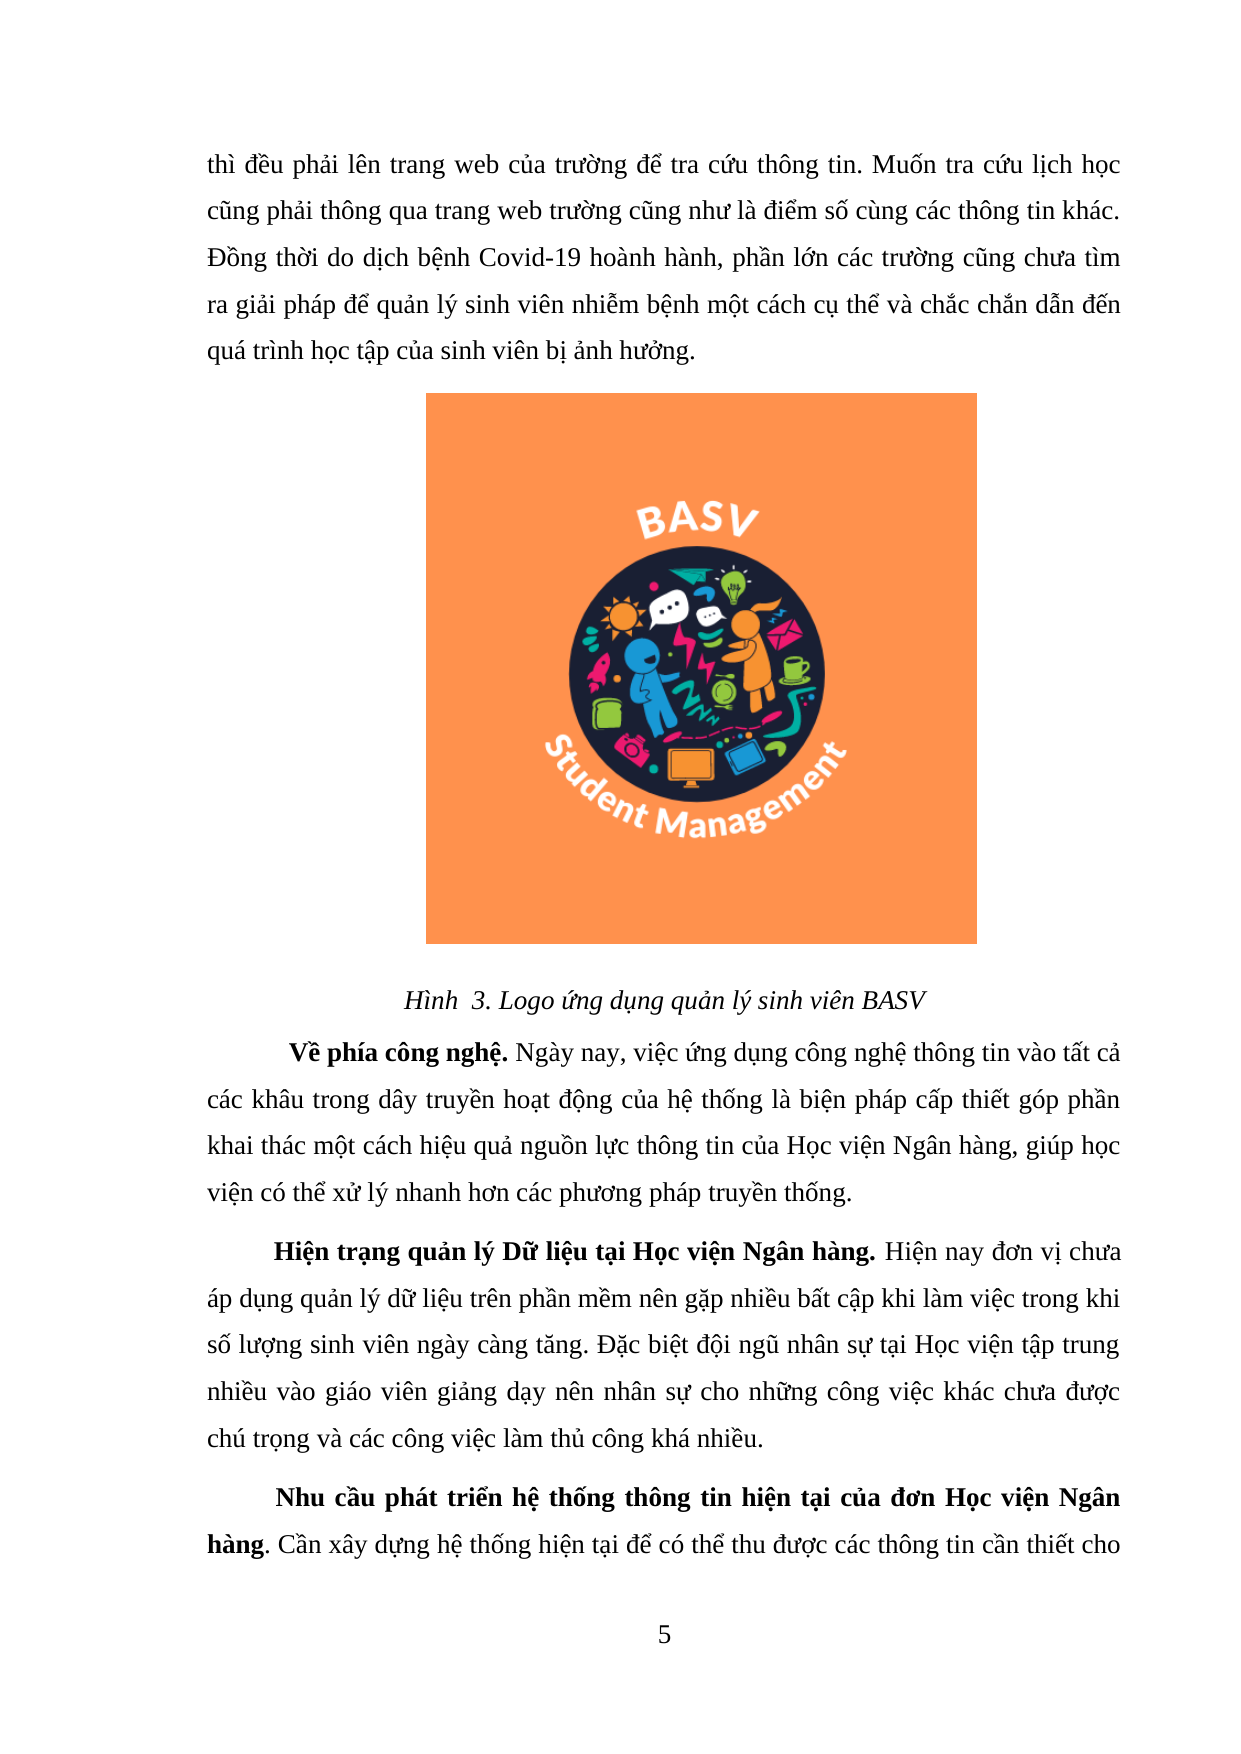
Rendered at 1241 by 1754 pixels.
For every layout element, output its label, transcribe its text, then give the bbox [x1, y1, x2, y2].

text Hiện trạng quản lý Dữ liệu tại Học viện Ngân hàng. Hiện nay đơn vị chưa áp dụng quản lý dữ liệu trên phần mềm nên gặp nhiều bất cập khi làm việc trong khi số lượng sinh viên ngày càng tăng. Đặc biệt đội ngũ nhân sự tại Học viện tập trung nhiều vào giáo viên giảng dạy nên nhân sự cho những công việc khác chưa được chú trọng và các công việc làm thủ công khá nhiều. [207, 1235, 1122, 1453]
text Hình 3. Logo ứng dụng quản lý sinh viên BASV [207, 984, 1122, 1015]
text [207, 148, 1122, 366]
text Về phía công nghệ. Ngày nay, việc ứng dụng công nghệ thông tin vào tất cả các khâu trong dây truyền hoạt động của hệ thống là biện pháp cấp thiết góp phần khai thác một cách hiệu quả nguồn lực thông tin của Học viện Ngân hàng, giúp học viện có thể xử lý nhanh hơn các phương pháp truyền thống. [207, 1036, 1122, 1207]
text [207, 1481, 1122, 1559]
picture [426, 393, 977, 944]
